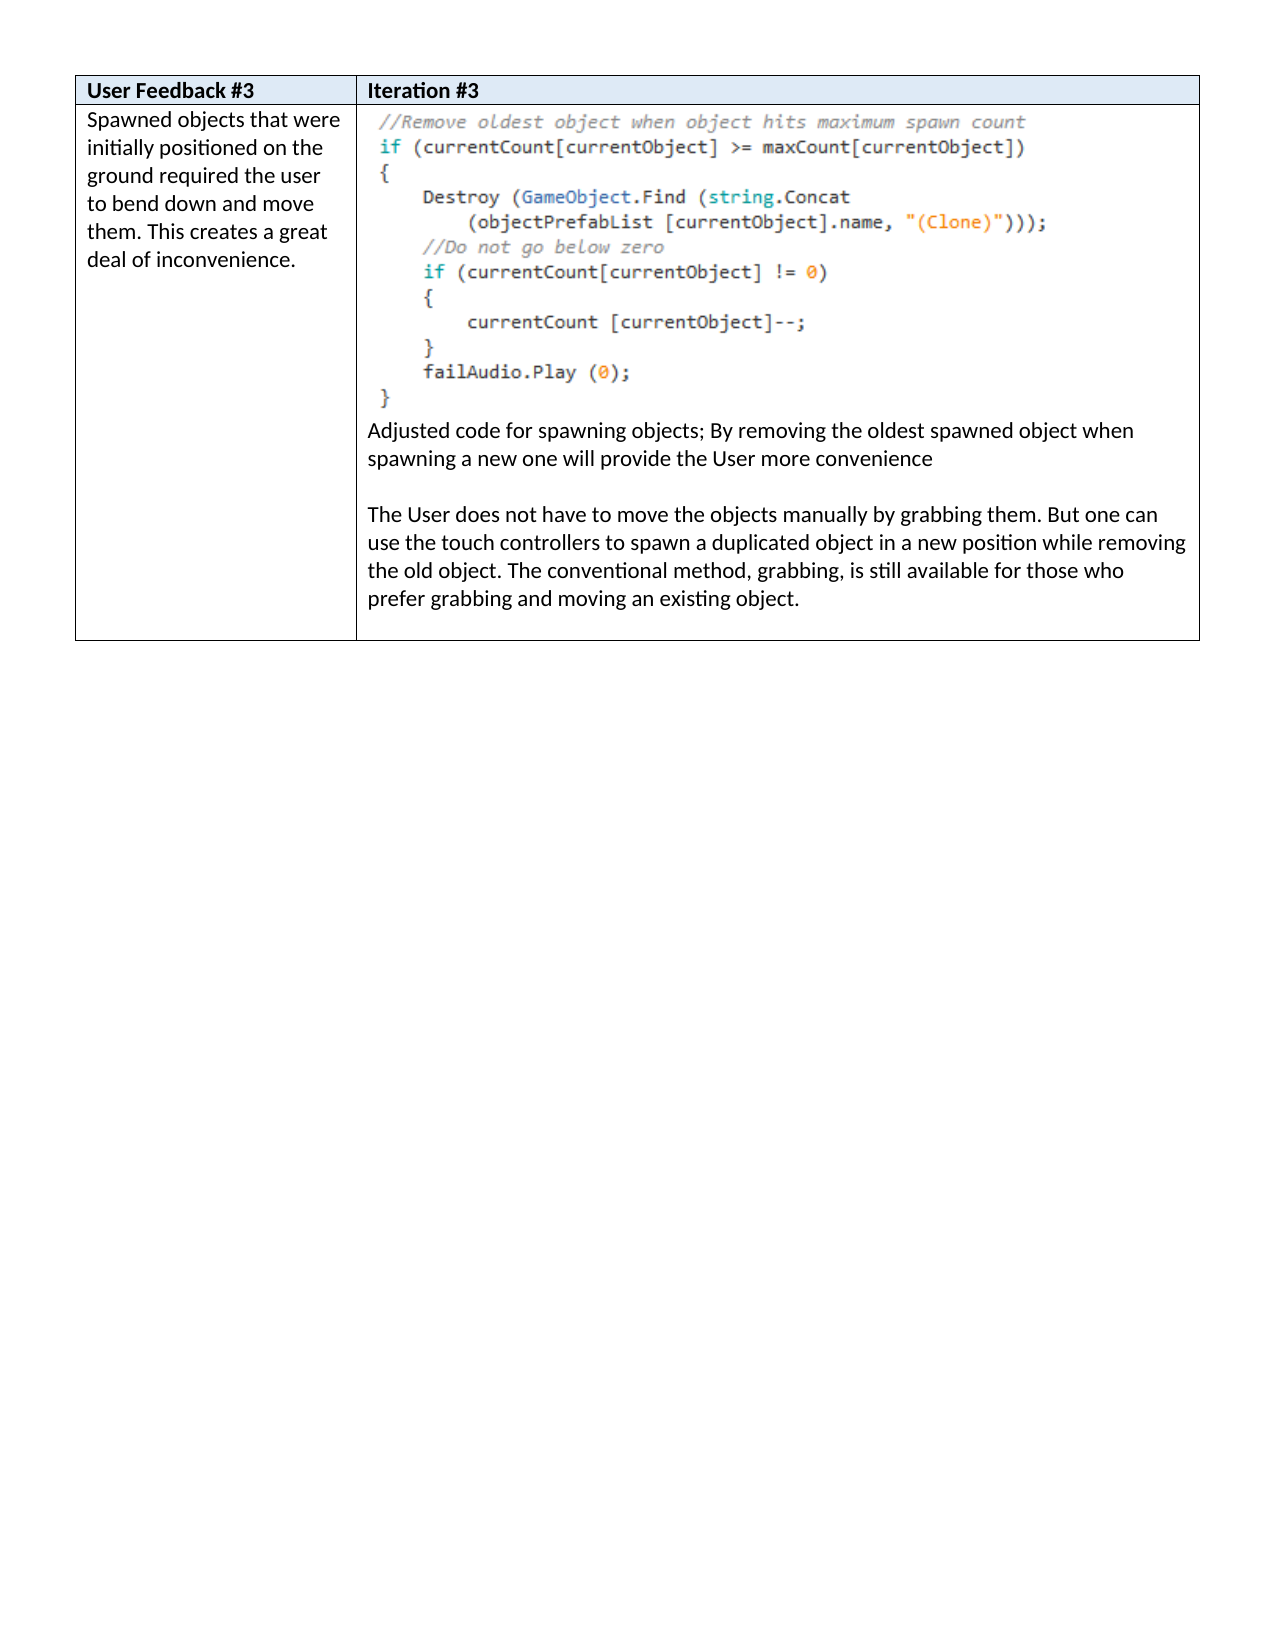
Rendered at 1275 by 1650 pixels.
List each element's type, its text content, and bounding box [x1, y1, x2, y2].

table_cell Spawned objects that were initially positioned on the ground required the user to bend down and move them. This creates a great deal of inconvenience. [76, 105, 356, 640]
table_header Iteration #3 [357, 76, 1199, 104]
table_header User Feedback #3 [76, 76, 356, 104]
table_cell Adjusted code for spawning objects; By removing the oldest spawned object when spawning a new one will provide the User more convenience The User does not have to move the objects manually by grabbing them. But one can use the touch controllers to spawn a duplicated object in a new position while removing the old object. The conventional method, grabbing, is still available for those who prefer grabbing and moving an existing object. [357, 105, 1199, 640]
picture [367, 105, 1059, 416]
